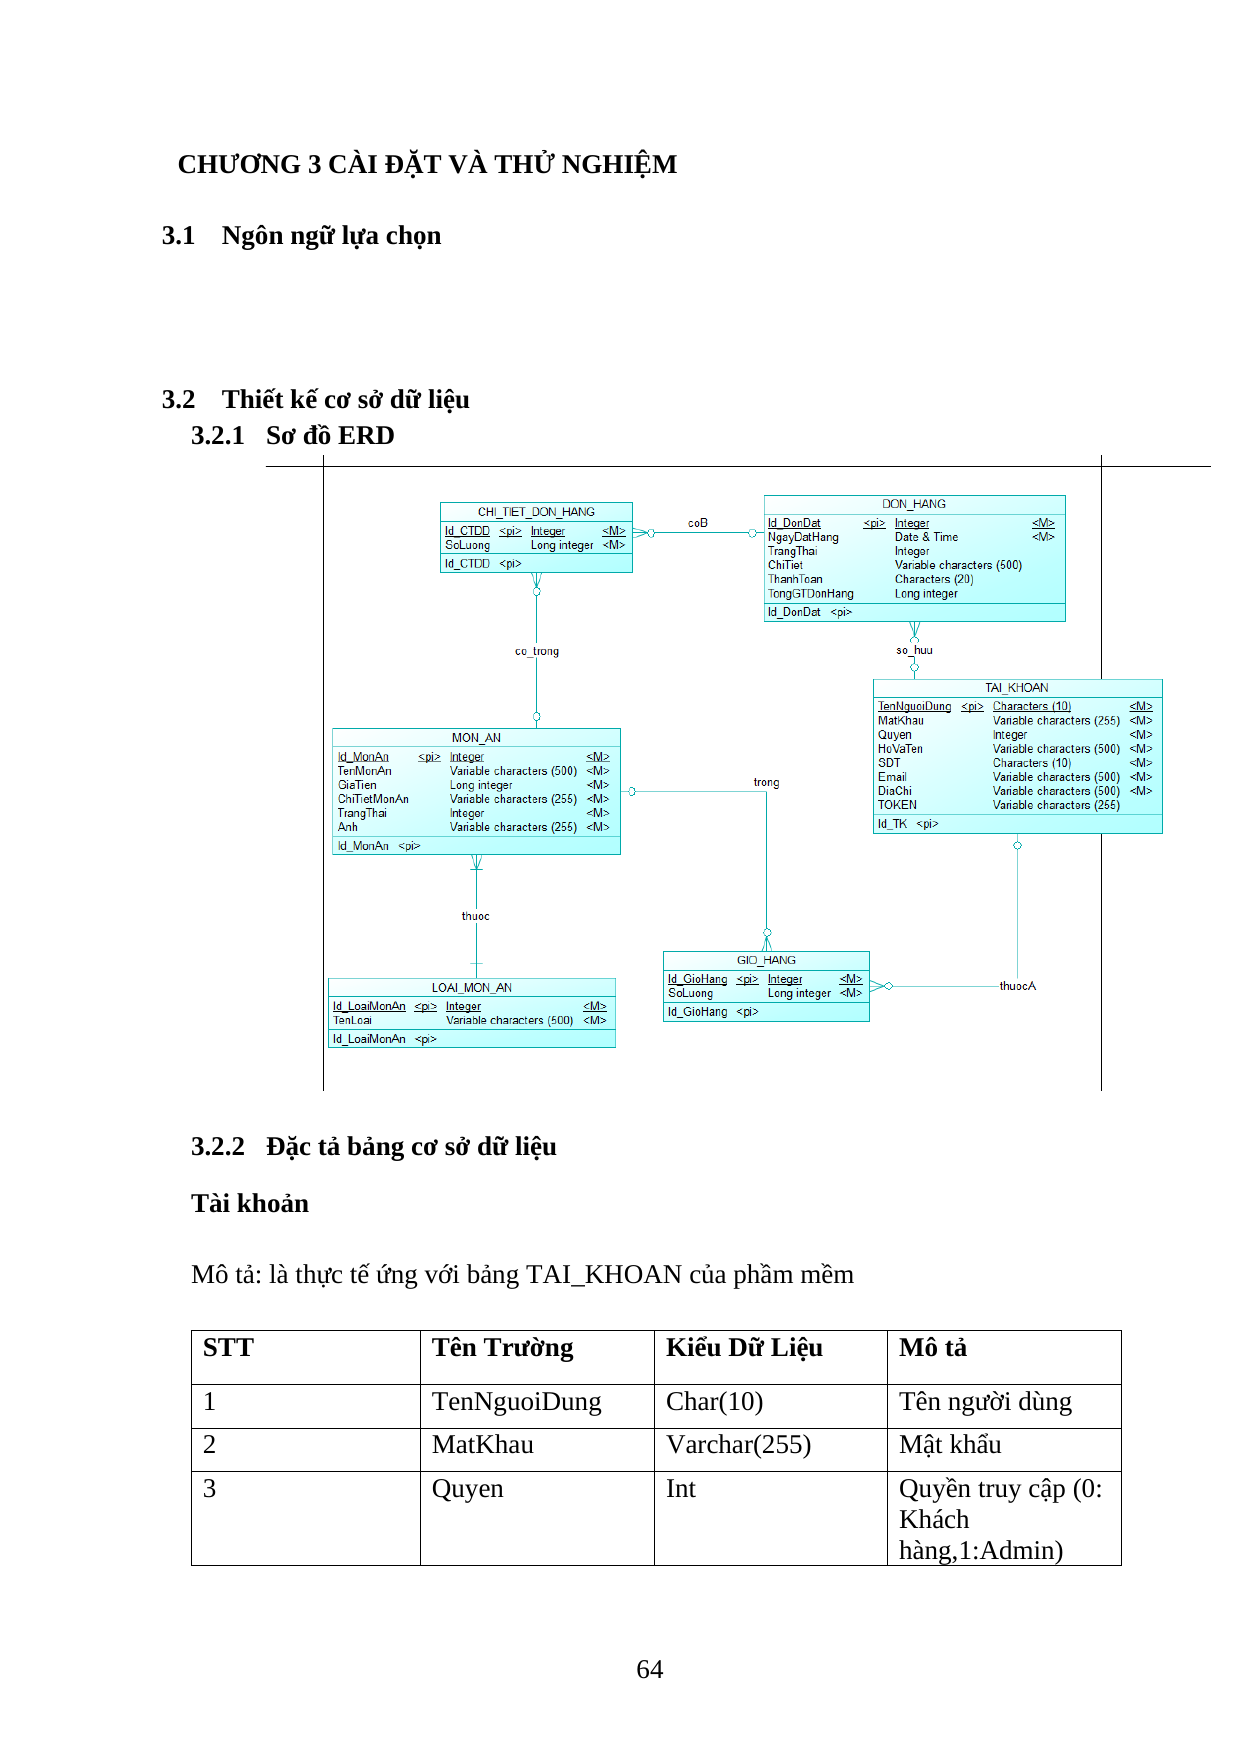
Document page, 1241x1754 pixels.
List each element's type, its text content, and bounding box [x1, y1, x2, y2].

table_cell TenNguoiDung [421, 1385, 654, 1428]
table_header Mô tả [888, 1331, 1121, 1383]
list Sơ đồ ERD [191, 419, 1122, 451]
table_cell Char(10) [655, 1385, 887, 1428]
table_cell Quyen [421, 1472, 654, 1565]
table_cell 3 [192, 1472, 420, 1565]
picture [265, 455, 1211, 1091]
list Thiết kế cơ sở dữ liệu [162, 384, 1122, 415]
text Tài khoản [191, 1187, 1122, 1218]
list Ngôn ngữ lựa chọn [162, 219, 1122, 250]
text Mô tả: là thực tế ứng với bảng TAI_KHOAN của phầm mềm [191, 1258, 1122, 1289]
text CHƯƠNG 3 CÀI ĐẶT VÀ THỬ NGHIỆM [177, 148, 1122, 179]
table_cell Int [655, 1472, 887, 1565]
table_cell 1 [192, 1385, 420, 1428]
list Đặc tả bảng cơ sở dữ liệu [191, 1130, 1122, 1162]
table_cell MatKhau [421, 1429, 654, 1471]
table_header Kiểu Dữ Liệu [655, 1331, 887, 1383]
table_cell Quyền truy cập (0: Khách hàng,1:Admin) [888, 1472, 1121, 1565]
table_header Tên Trường [421, 1331, 654, 1383]
table_header STT [192, 1331, 420, 1383]
table_cell Tên người dùng [888, 1385, 1121, 1428]
table_cell Varchar(255) [655, 1429, 887, 1471]
table_cell 2 [192, 1429, 420, 1471]
table_cell Mật khẩu [888, 1429, 1121, 1471]
